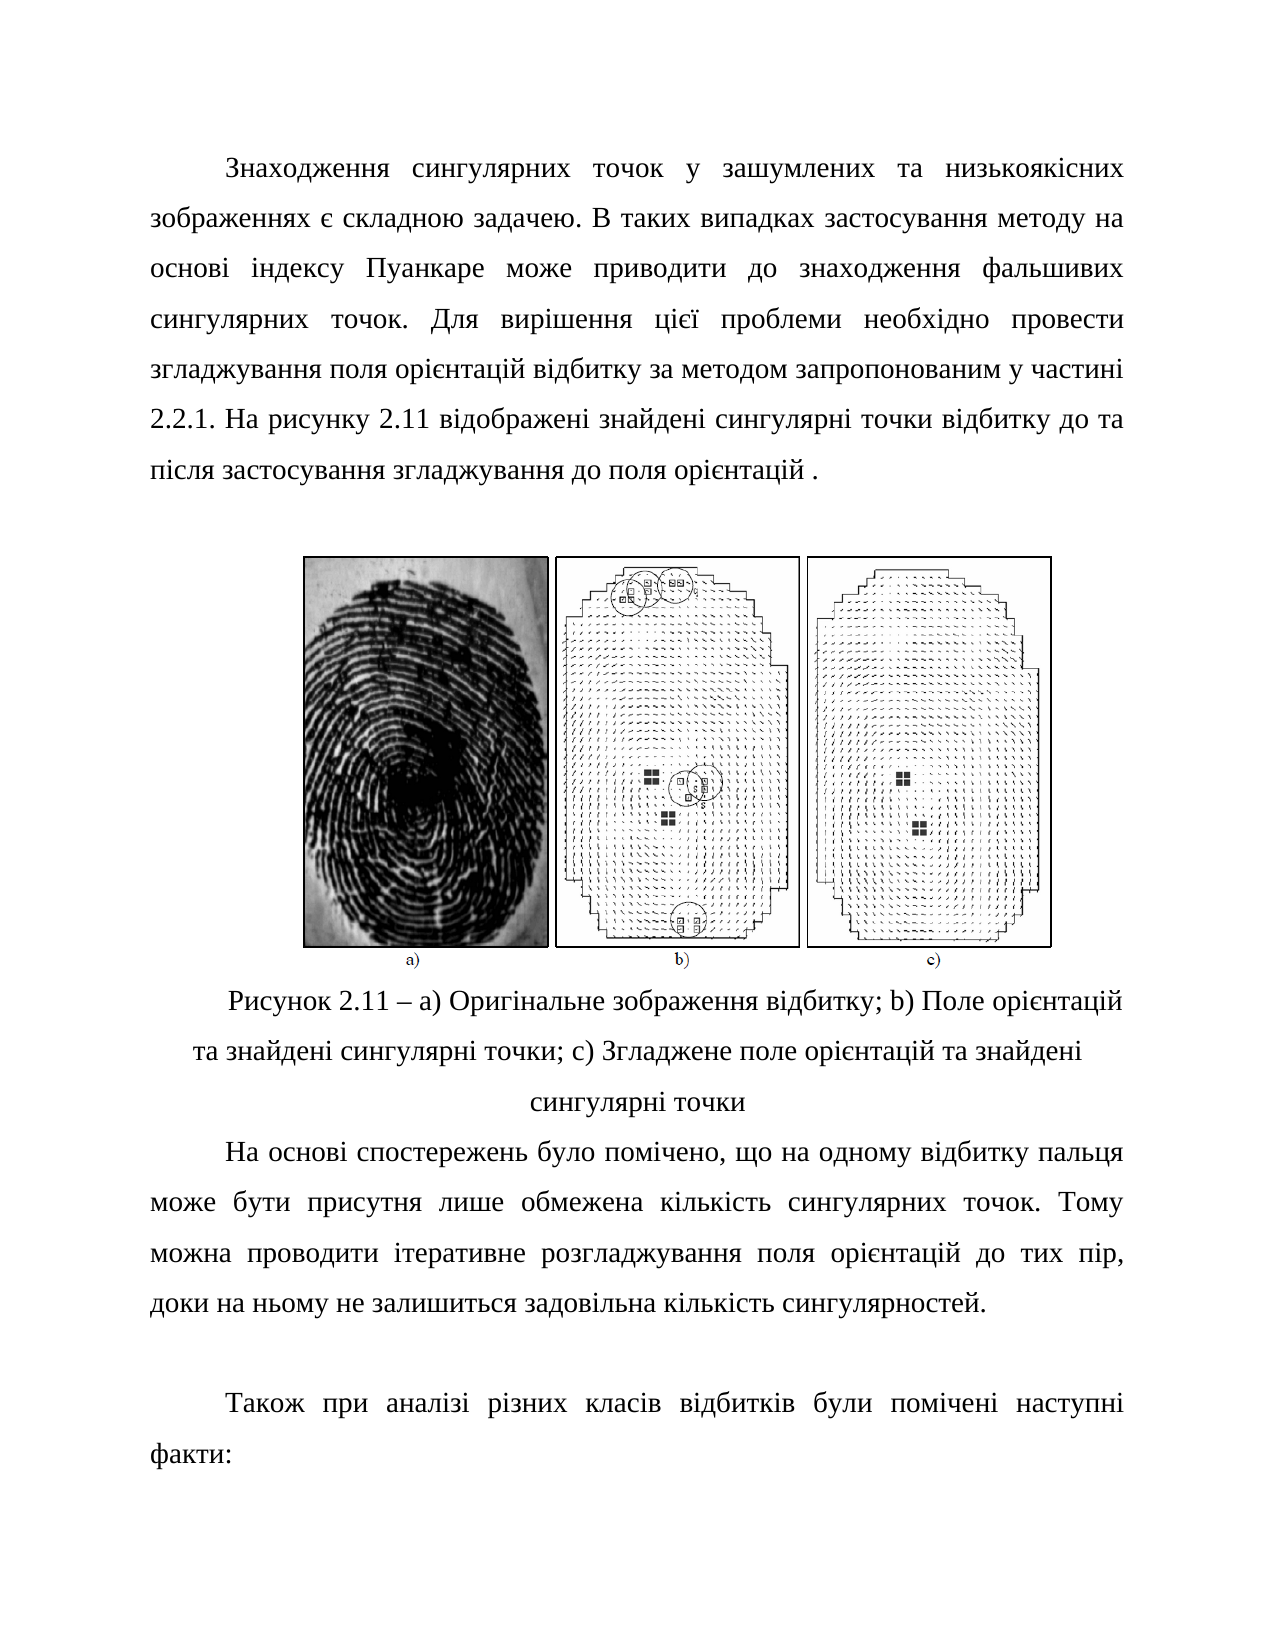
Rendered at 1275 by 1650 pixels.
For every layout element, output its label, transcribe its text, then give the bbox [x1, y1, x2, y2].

list Знаходження сингулярних точок у зашумлених та низькоякісних зображеннях є складною задачею. В таких випадках застосування методу на основі індексу Пуанкаре може приводити до знаходження фальшивих сингулярних точок. Для вирішення цієї проблеми необхідно провести згладжування поля орієнтацій відбитку за методом запропонованим у частині 2.2.1. На рисунку 2.11 відображені знайдені сингулярні точки відбитку до та після застосування згладжування до поля орієнтацій . [150, 150, 1125, 485]
list Також при аналізі різних класів відбитків були помічені наступні факти: [150, 1386, 1125, 1469]
list Рисунок 2.11 – а) Оригінальне зображення відбитку; b) Поле орієнтацій та знайдені сингулярні точки; c) Згладжене поле орієнтацій та знайдені сингулярні точки [150, 983, 1125, 1117]
picture [296, 552, 1054, 970]
list На основі спостережень було помічено, що на одному відбитку пальця може бути присутня лише обмежена кількість сингулярних точок. Тому можна проводити ітеративне розгладжування поля орієнтацій до тих пір, доки на ньому не залишиться задовільна кількість сингулярностей. [150, 1134, 1125, 1318]
